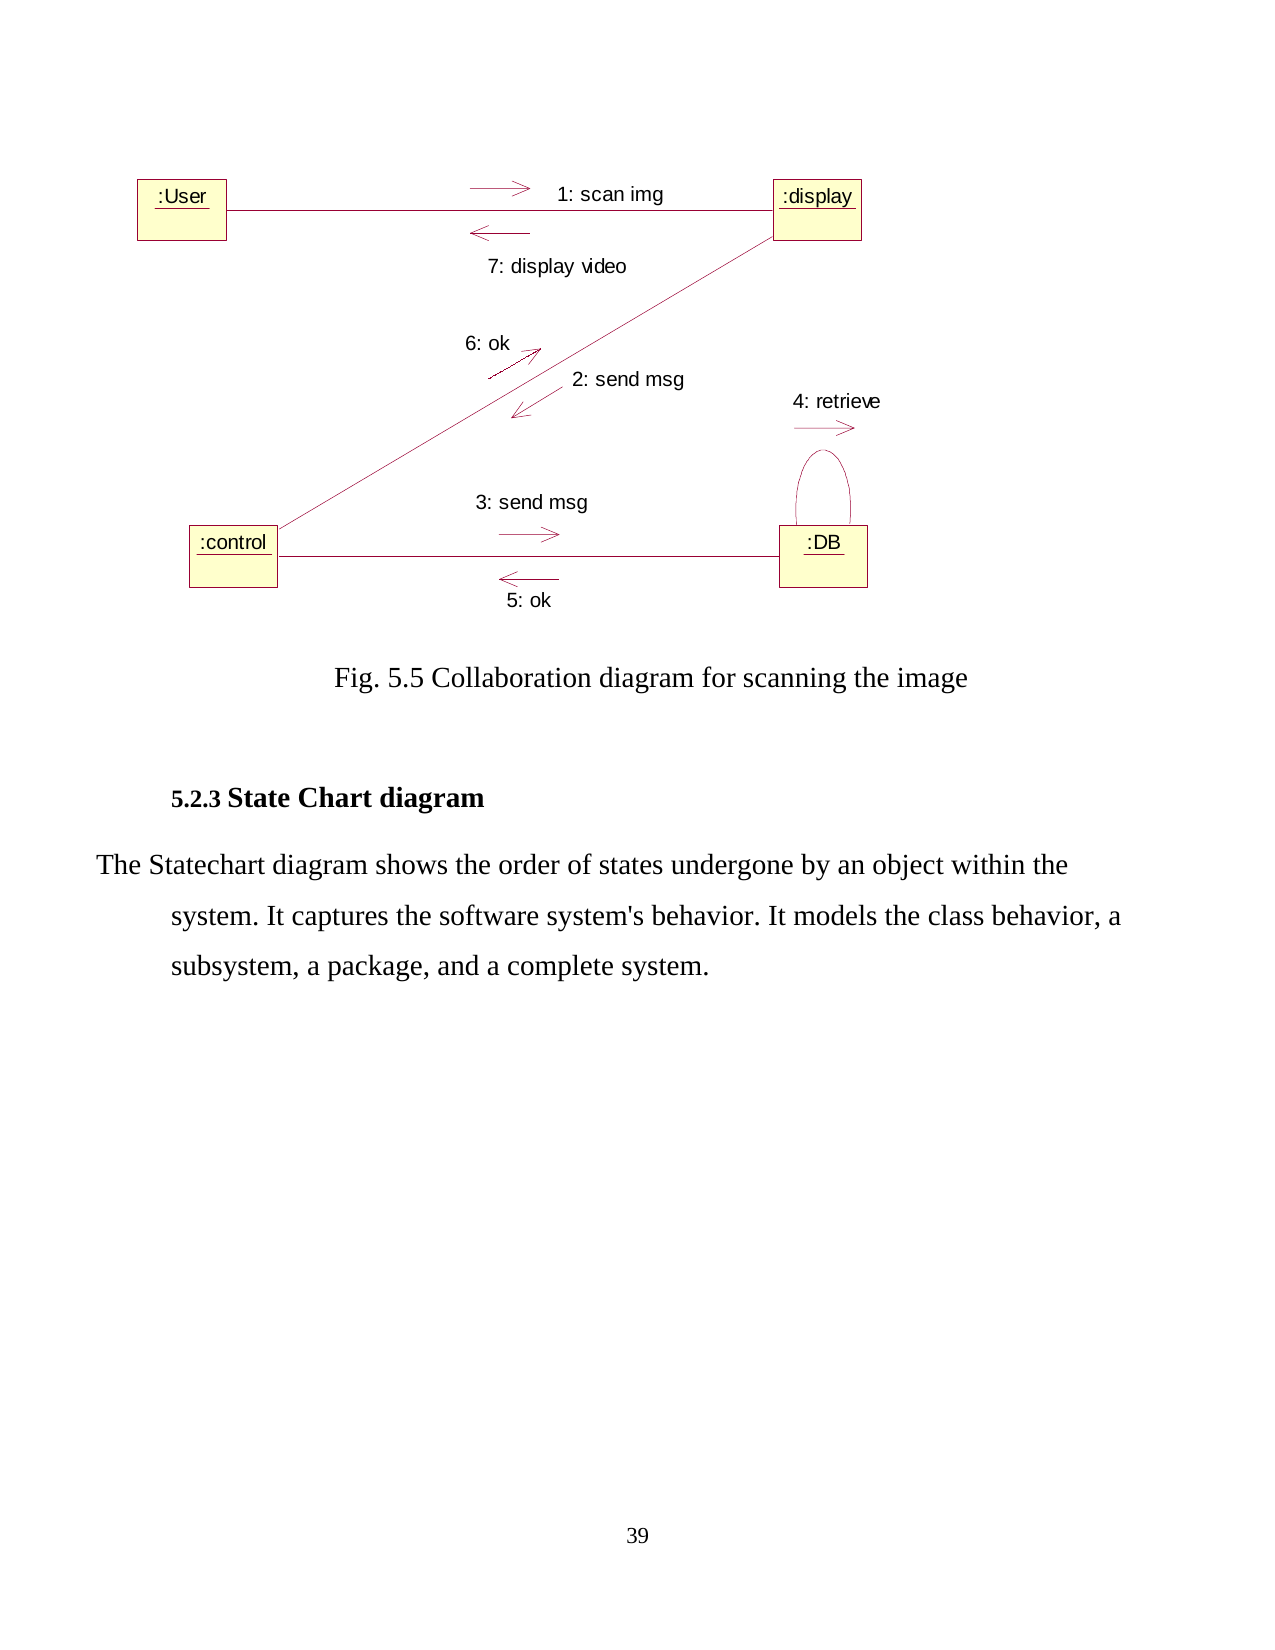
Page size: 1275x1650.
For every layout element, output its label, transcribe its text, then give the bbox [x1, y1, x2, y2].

subtitle Fig. 5.5 Collaboration diagram for scanning the image [177, 661, 1125, 694]
list State Chart diagram [171, 780, 1125, 813]
text The Statechart diagram shows the order of states undergone by an object within the system. It captures the software system's behavior. It models the class behavior, a subsystem, a package, and a complete system. [96, 847, 1125, 982]
